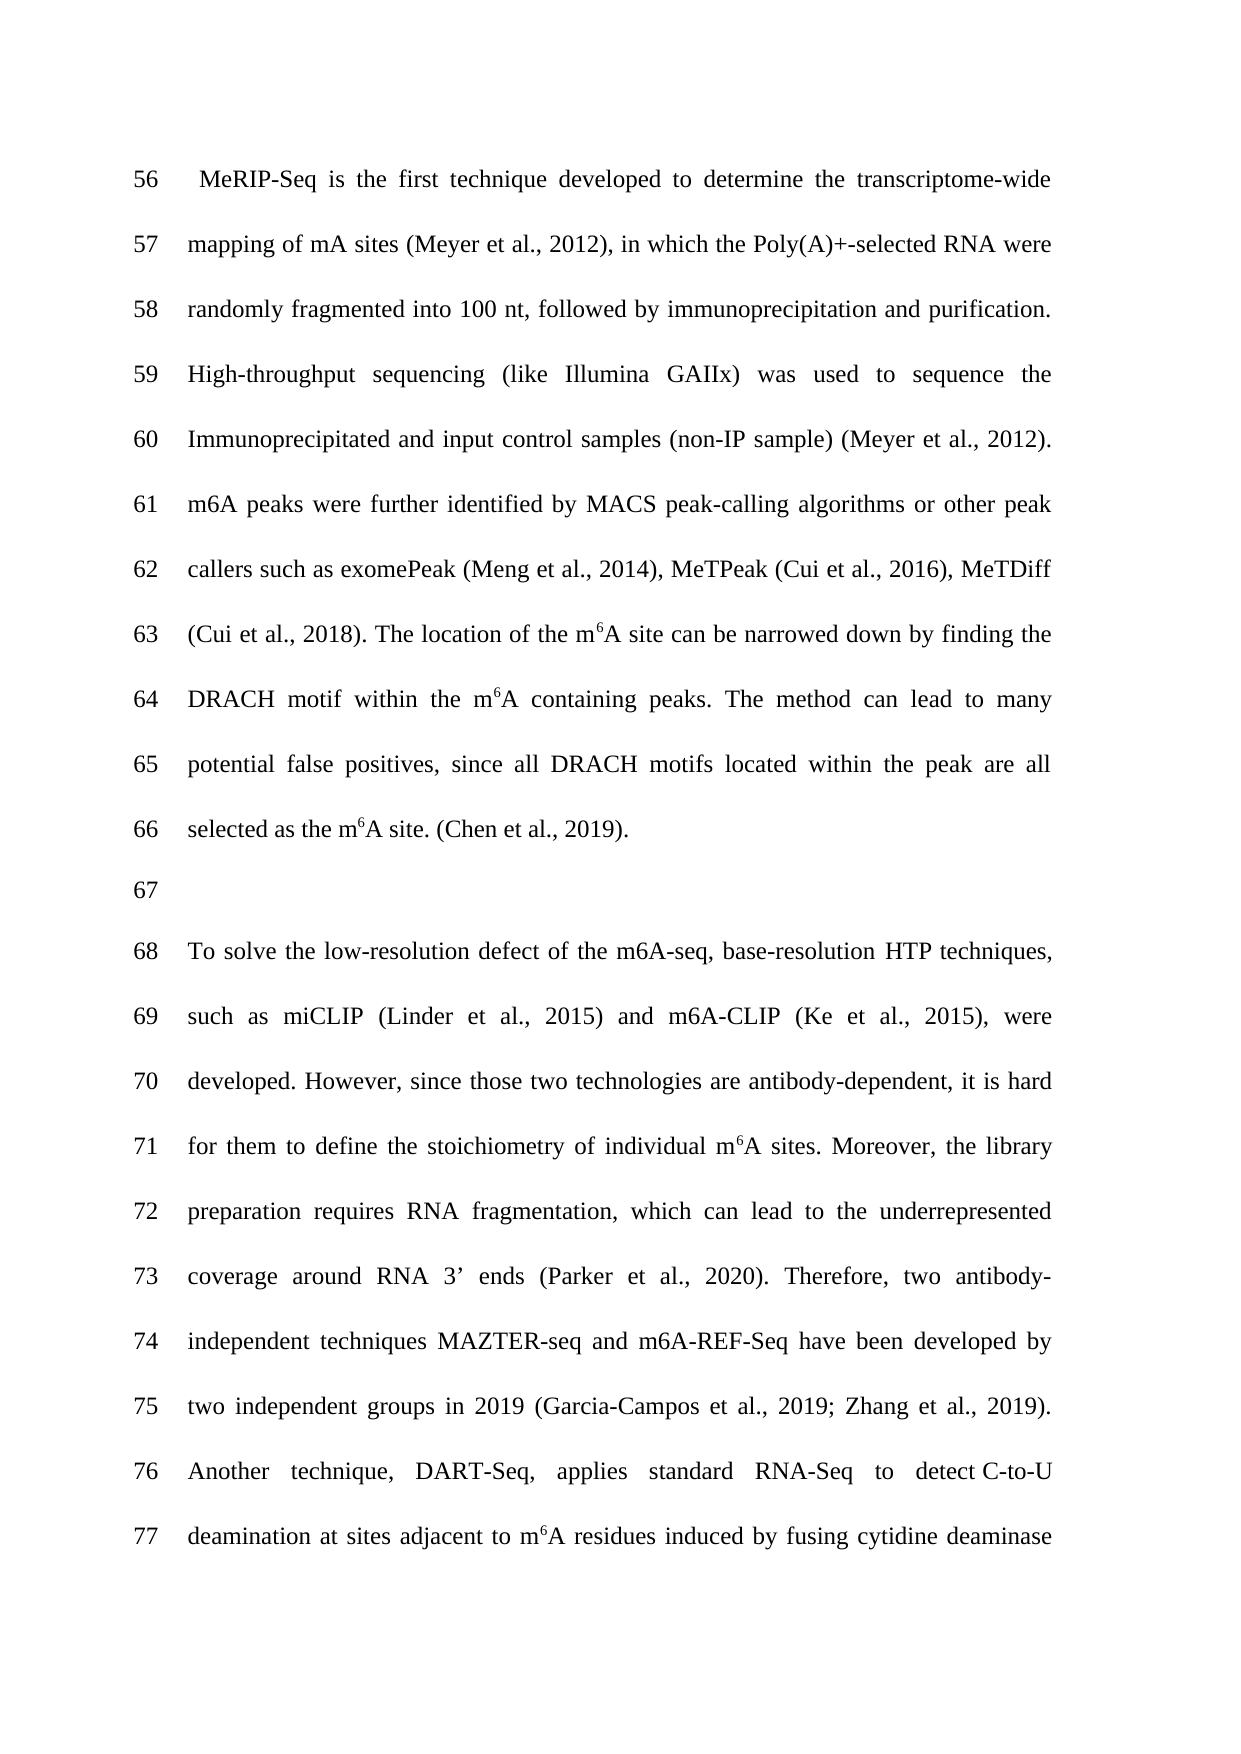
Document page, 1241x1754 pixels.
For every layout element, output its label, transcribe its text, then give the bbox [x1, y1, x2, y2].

text MeRIP-Seq is the first technique developed to determine the transcriptome-wide mapping of mA sites (Meyer et al., 2012), in which the Poly(A)+-selected RNA were randomly fragmented into 100 nt, followed by immunoprecipitation and purification. High-throughput sequencing (like Illumina GAIIx) was used to sequence the Immunoprecipitated and input control samples (non-IP sample) (Meyer et al., 2012). m6A peaks were further identified by MACS peak-calling algorithms or other peak callers such as exomePeak (Meng et al., 2014), MeTPeak (Cui et al., 2016), MeTDiff (Cui et al., 2018). The location of the m6A site can be narrowed down by finding the DRACH motif within the m6A containing peaks. The method can lead to many potential false positives, since all DRACH motifs located within the peak are all selected as the m6A site. (Chen et al., 2019). [187, 162, 1053, 844]
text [187, 934, 1053, 1552]
